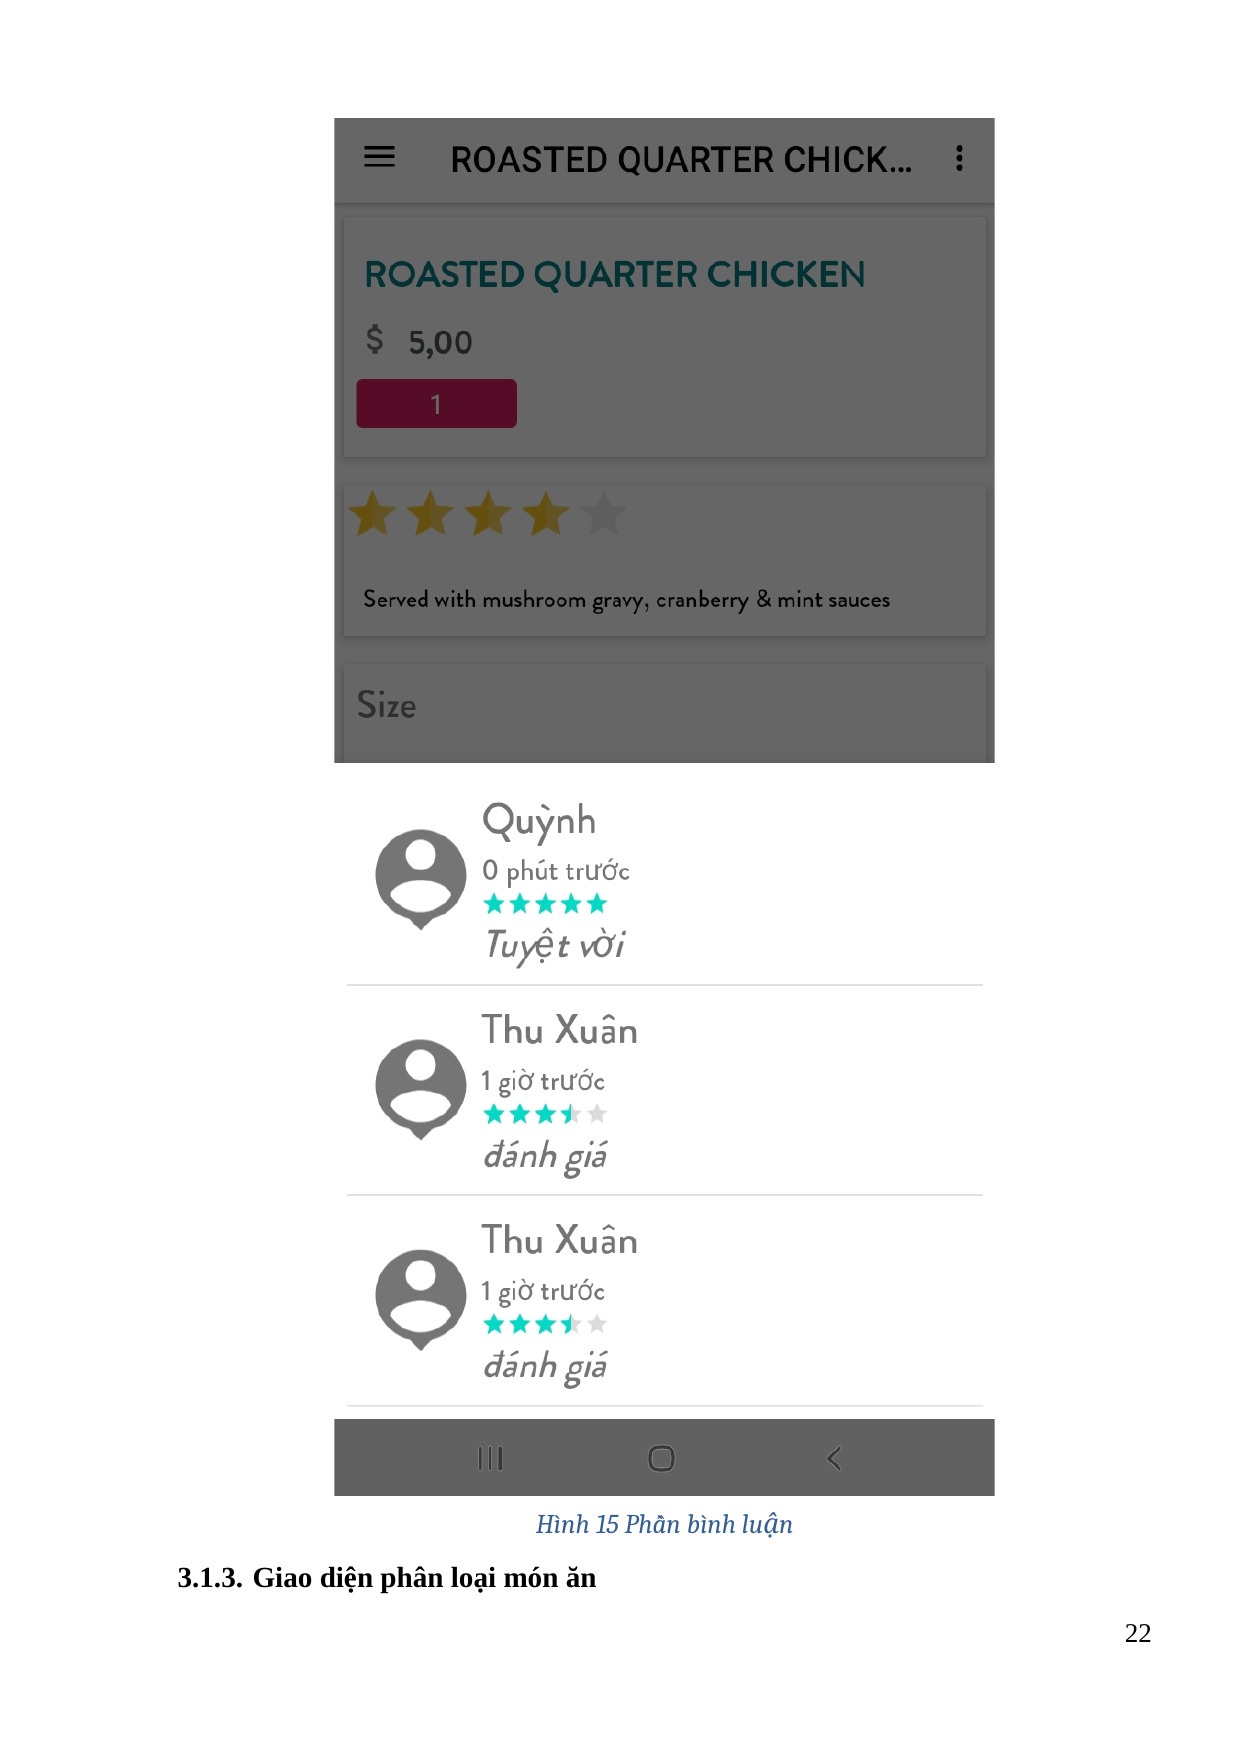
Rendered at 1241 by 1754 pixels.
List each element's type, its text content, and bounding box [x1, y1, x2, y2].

picture [334, 118, 995, 1496]
subtitle Hình 15 Phần bình luận [177, 1509, 1152, 1540]
subtitle Giao diện phân loại món ăn [177, 1560, 1152, 1593]
